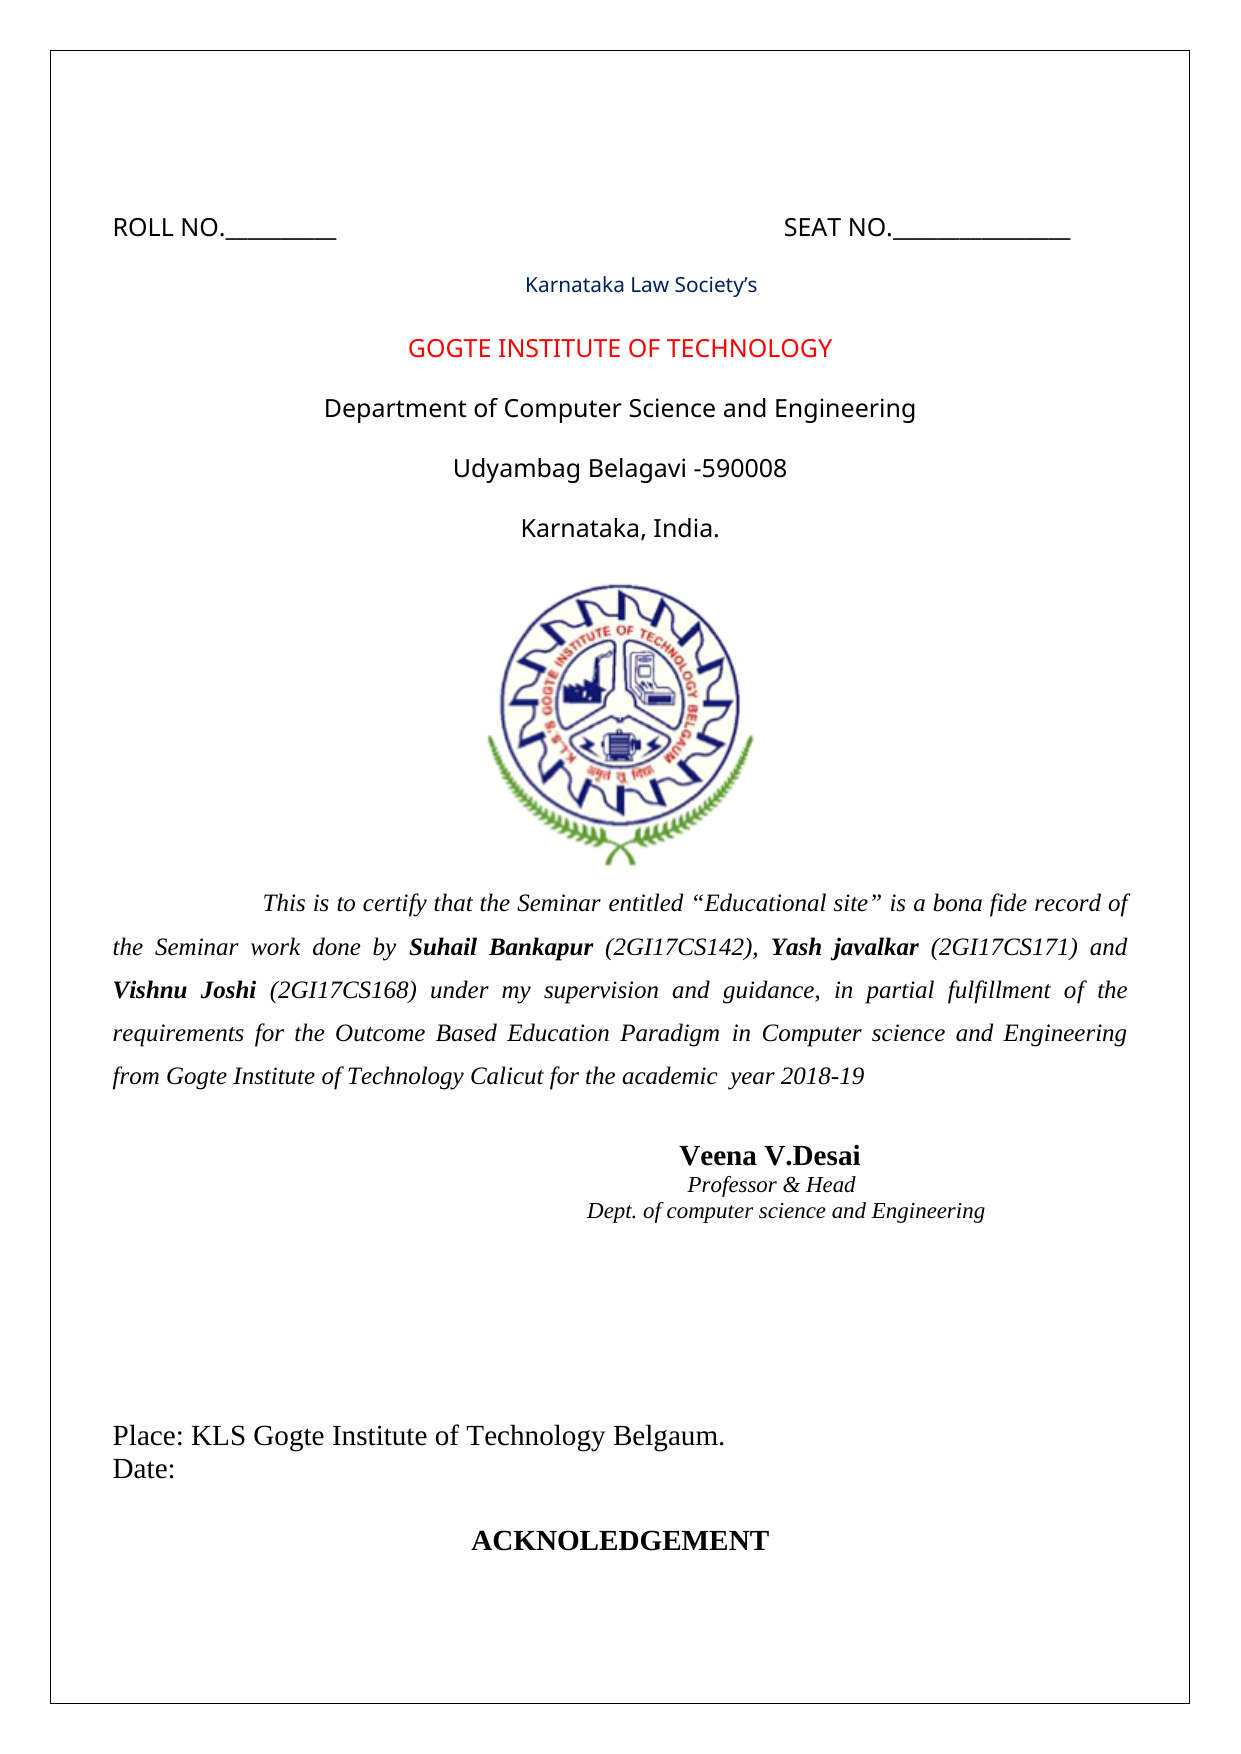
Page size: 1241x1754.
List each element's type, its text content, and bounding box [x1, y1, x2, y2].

text Karnataka, India. [112, 510, 1128, 544]
text ROLL NO.__________ SEAT NO.________________ [112, 210, 1128, 244]
text Udyambag Belagavi -590008 [112, 450, 1128, 484]
text Date: [112, 1452, 1128, 1485]
picture [464, 570, 776, 877]
text Place: KLS Gogte Institute of Technology Belgaum. [112, 1418, 1128, 1452]
text GOGTE INSTITUTE OF TECHNOLOGY [112, 330, 1128, 364]
text Veena V.Desai [487, 1138, 1128, 1171]
text Karnataka Law Society’s [112, 270, 1128, 298]
text This is to certify that the Seminar entitled “Educational site” is a bona fide record of the Seminar work done by Suhail Bankapur (2GI17CS142), Yash javalkar (2GI17CS171) and Vishnu Joshi (2GI17CS168) under my supervision and guidance, in partial fulfillment of the requirements for the Outcome Based Education Paradigm in Computer science and Engineering from Gogte Institute of Technology Calicut for the academic year 2018-19 [112, 888, 1128, 1090]
text Dept. of computer science and Engineering [112, 1198, 1128, 1224]
text Professor & Head [412, 1171, 1128, 1198]
text Department of Computer Science and Engineering [112, 390, 1128, 424]
text ACKNOLEDGEMENT [112, 1523, 1128, 1557]
